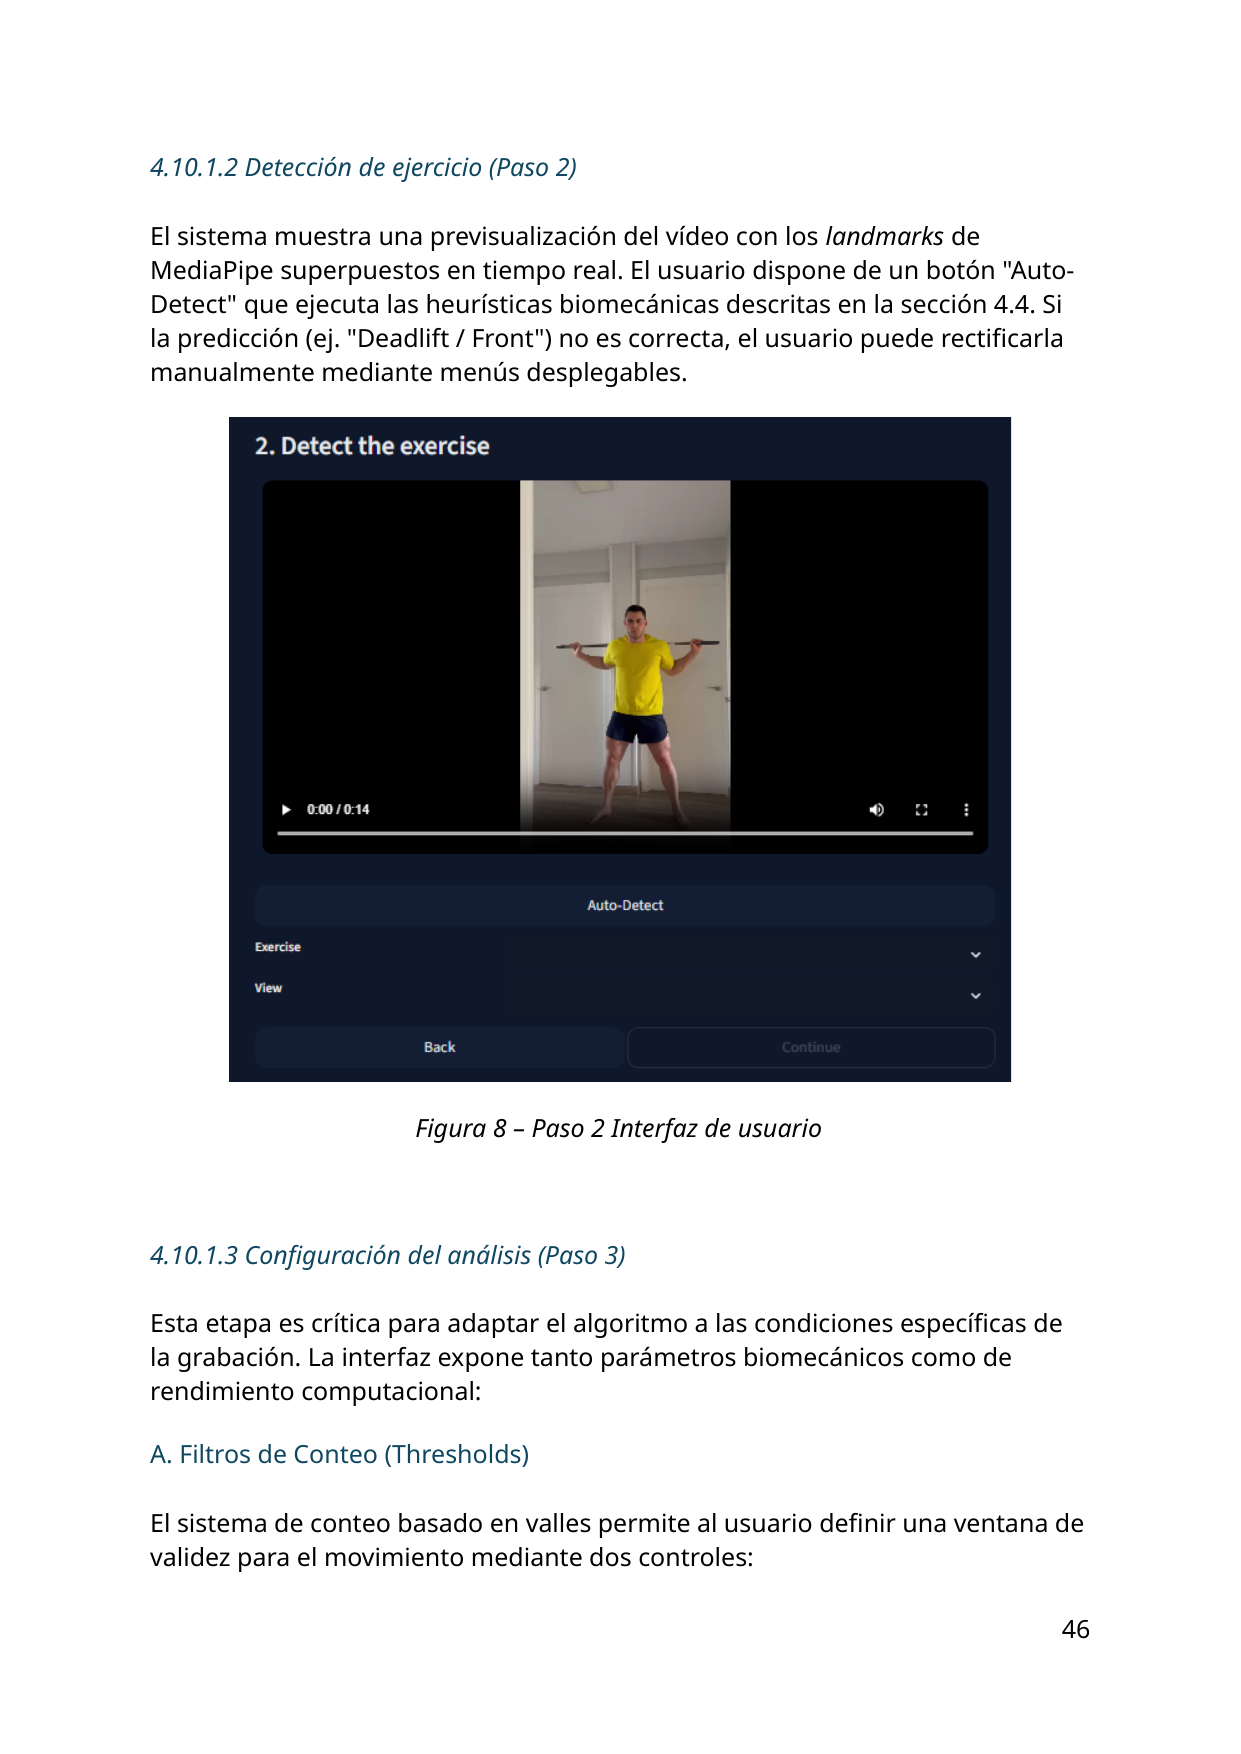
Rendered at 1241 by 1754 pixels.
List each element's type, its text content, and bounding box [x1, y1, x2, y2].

text El sistema muestra una previsualización del vídeo con los landmarks de MediaPipe superpuestos en tiempo real. El usuario dispone de un botón "Auto-Detect" que ejecuta las heurísticas biomecánicas descritas en la sección 4.4. Si la predicción (ej. "Deadlift / Front") no es correcta, el usuario puede rectificarla manualmente mediante menús desplegables. [150, 218, 1090, 389]
text El sistema de conteo basado en valles permite al usuario definir una ventana de validez para el movimiento mediante dos controles: [150, 1505, 1090, 1573]
subtitle 4.10.1.2 Detección de ejercicio (Paso 2) [150, 150, 1090, 184]
text Esta etapa es crítica para adaptar el algoritmo a las condiciones específicas de la grabación. La interfaz expone tanto parámetros biomecánicos como de rendimiento computacional: [150, 1306, 1090, 1408]
subtitle A. Filtros de Conteo (Thresholds) [150, 1437, 1090, 1471]
subtitle 4.10.1.3 Configuración del análisis (Paso 3) [150, 1237, 1090, 1271]
picture [229, 417, 1012, 1082]
text Figura 8 – Paso 2 Interfaz de usuario [150, 1111, 1090, 1145]
